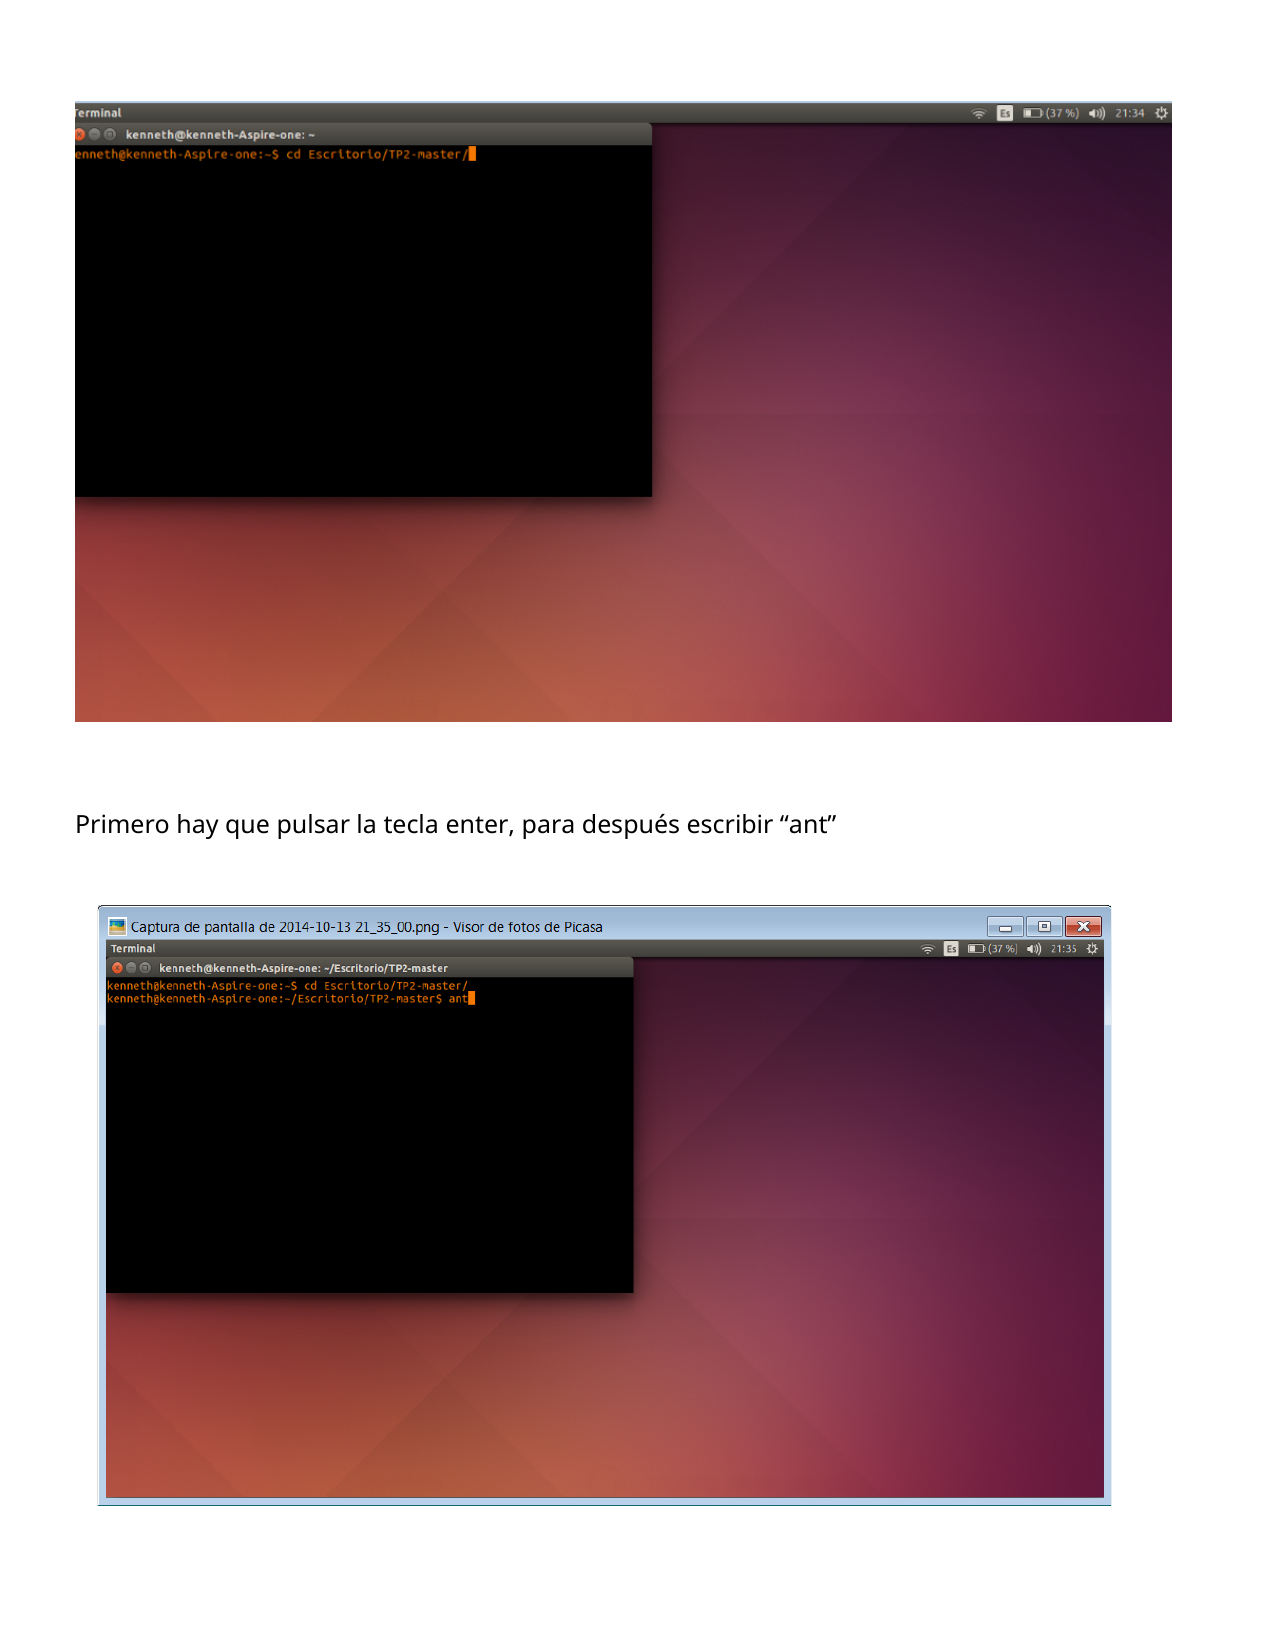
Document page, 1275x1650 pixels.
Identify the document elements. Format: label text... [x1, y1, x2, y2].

picture [75, 101, 1172, 722]
text Primero hay que pulsar la tecla enter, para después escribir “ant” [75, 806, 1200, 841]
picture [97, 905, 1112, 1506]
